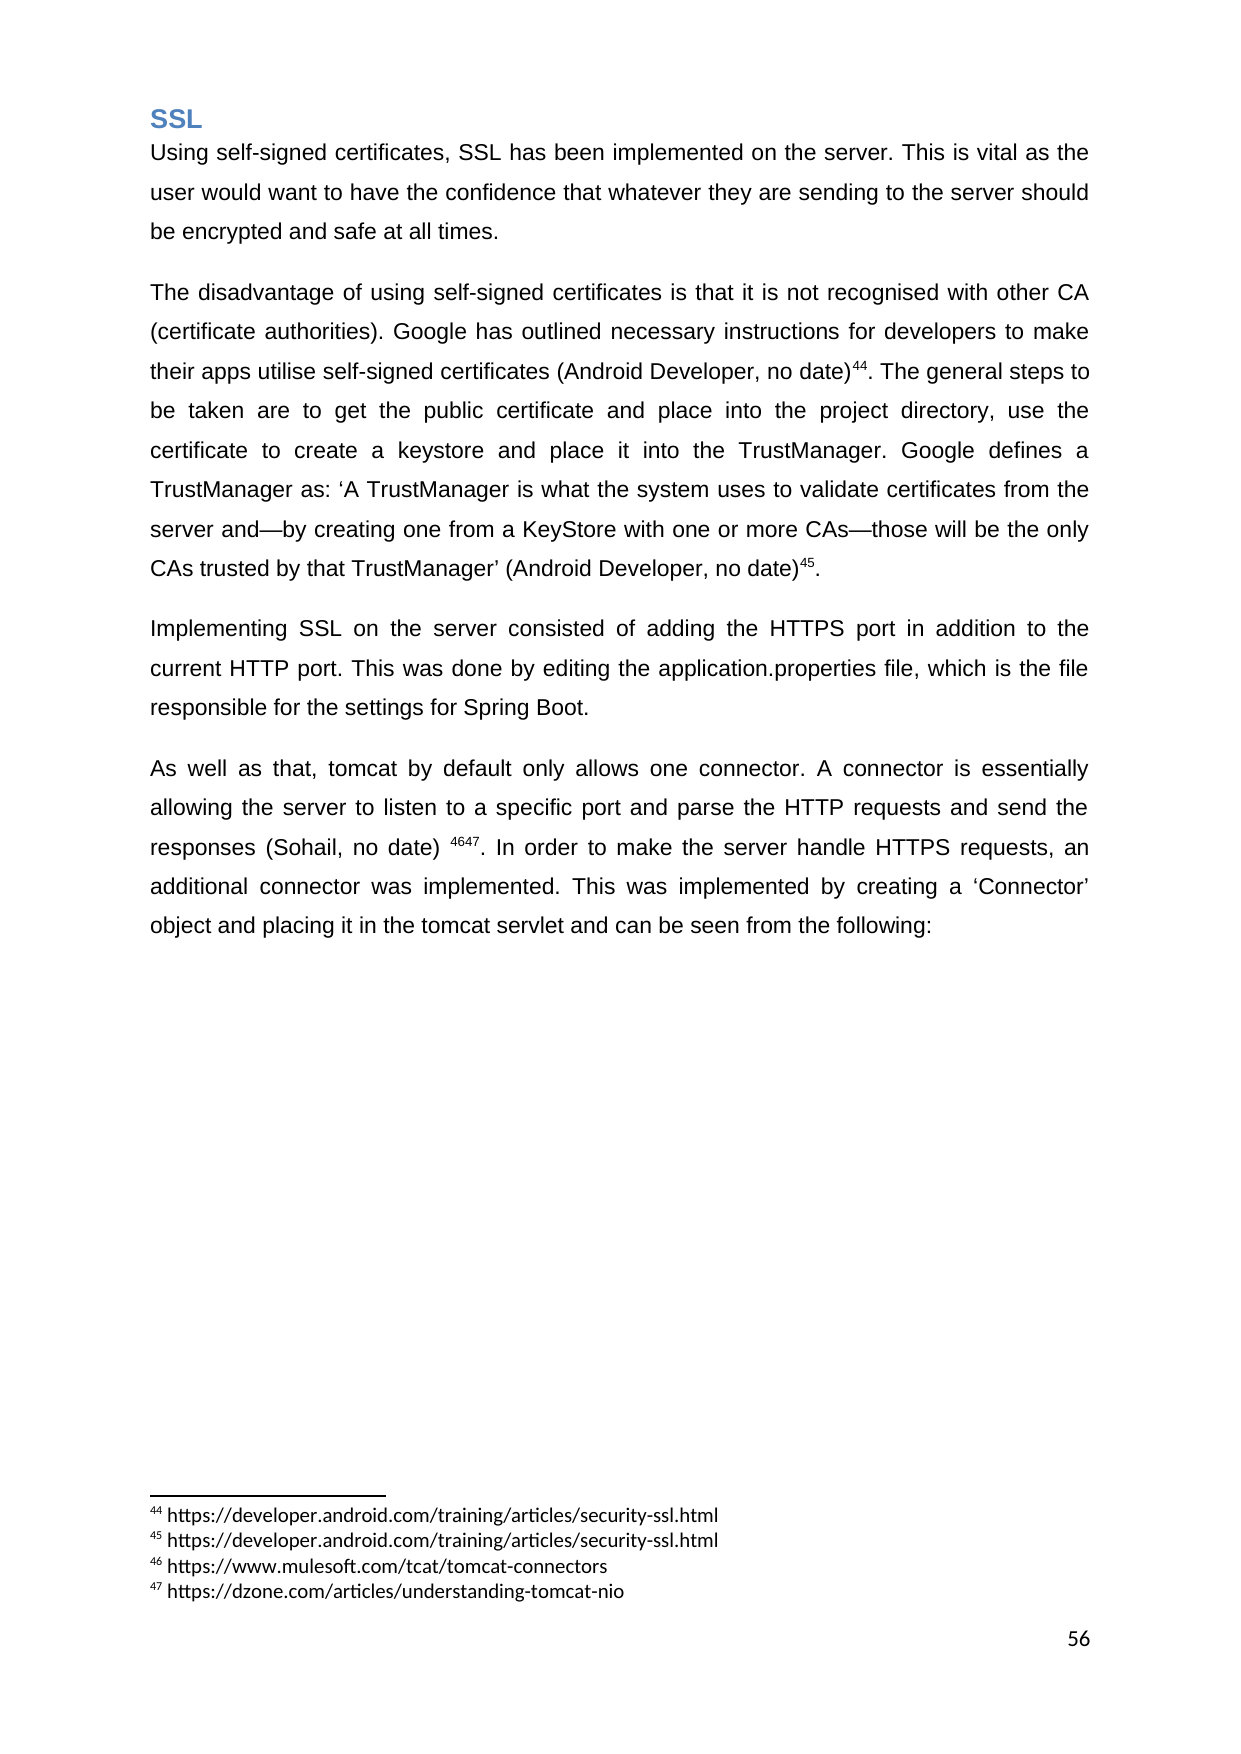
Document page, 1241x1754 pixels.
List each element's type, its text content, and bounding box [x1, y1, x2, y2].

text Implementing SSL on the server consisted of adding the HTTPS port in addition to the current HTTP port. This was done by editing the application.properties file, which is the file responsible for the settings for Spring Boot. [150, 615, 1090, 721]
text Using self-signed certificates, SSL has been implemented on the server. This is vital as the user would want to have the confidence that whatever they are sending to the server should be encrypted and safe at all times. [150, 139, 1090, 245]
text The disadvantage of using self-signed certificates is that it is not recognised with other CA (certificate authorities). Google has outlined necessary instructions for developers to make their apps utilise self-signed certificates (Android Developer, no date). The general steps to be taken are to get the public certificate and place into the project directory, use the certificate to create a keystore and place it into the TrustManager. Google defines a TrustManager as: ‘A TrustManager is what the system uses to validate certificates from the server and—by creating one from a KeyStore with one or more CAs—those will be the only CAs trusted by that TrustManager’ (Android Developer, no date). [150, 279, 1090, 581]
subtitle SSL [150, 103, 1090, 135]
text As well as that, tomcat by default only allows one connector. A connector is essentially allowing the server to listen to a specific port and parse the HTTP requests and send the responses (Sohail, no date) . In order to make the server handle HTTPS requests, an additional connector was implemented. This was implemented by creating a ‘Connector’ object and placing it in the tomcat servlet and can be seen from the following: [150, 754, 1090, 939]
